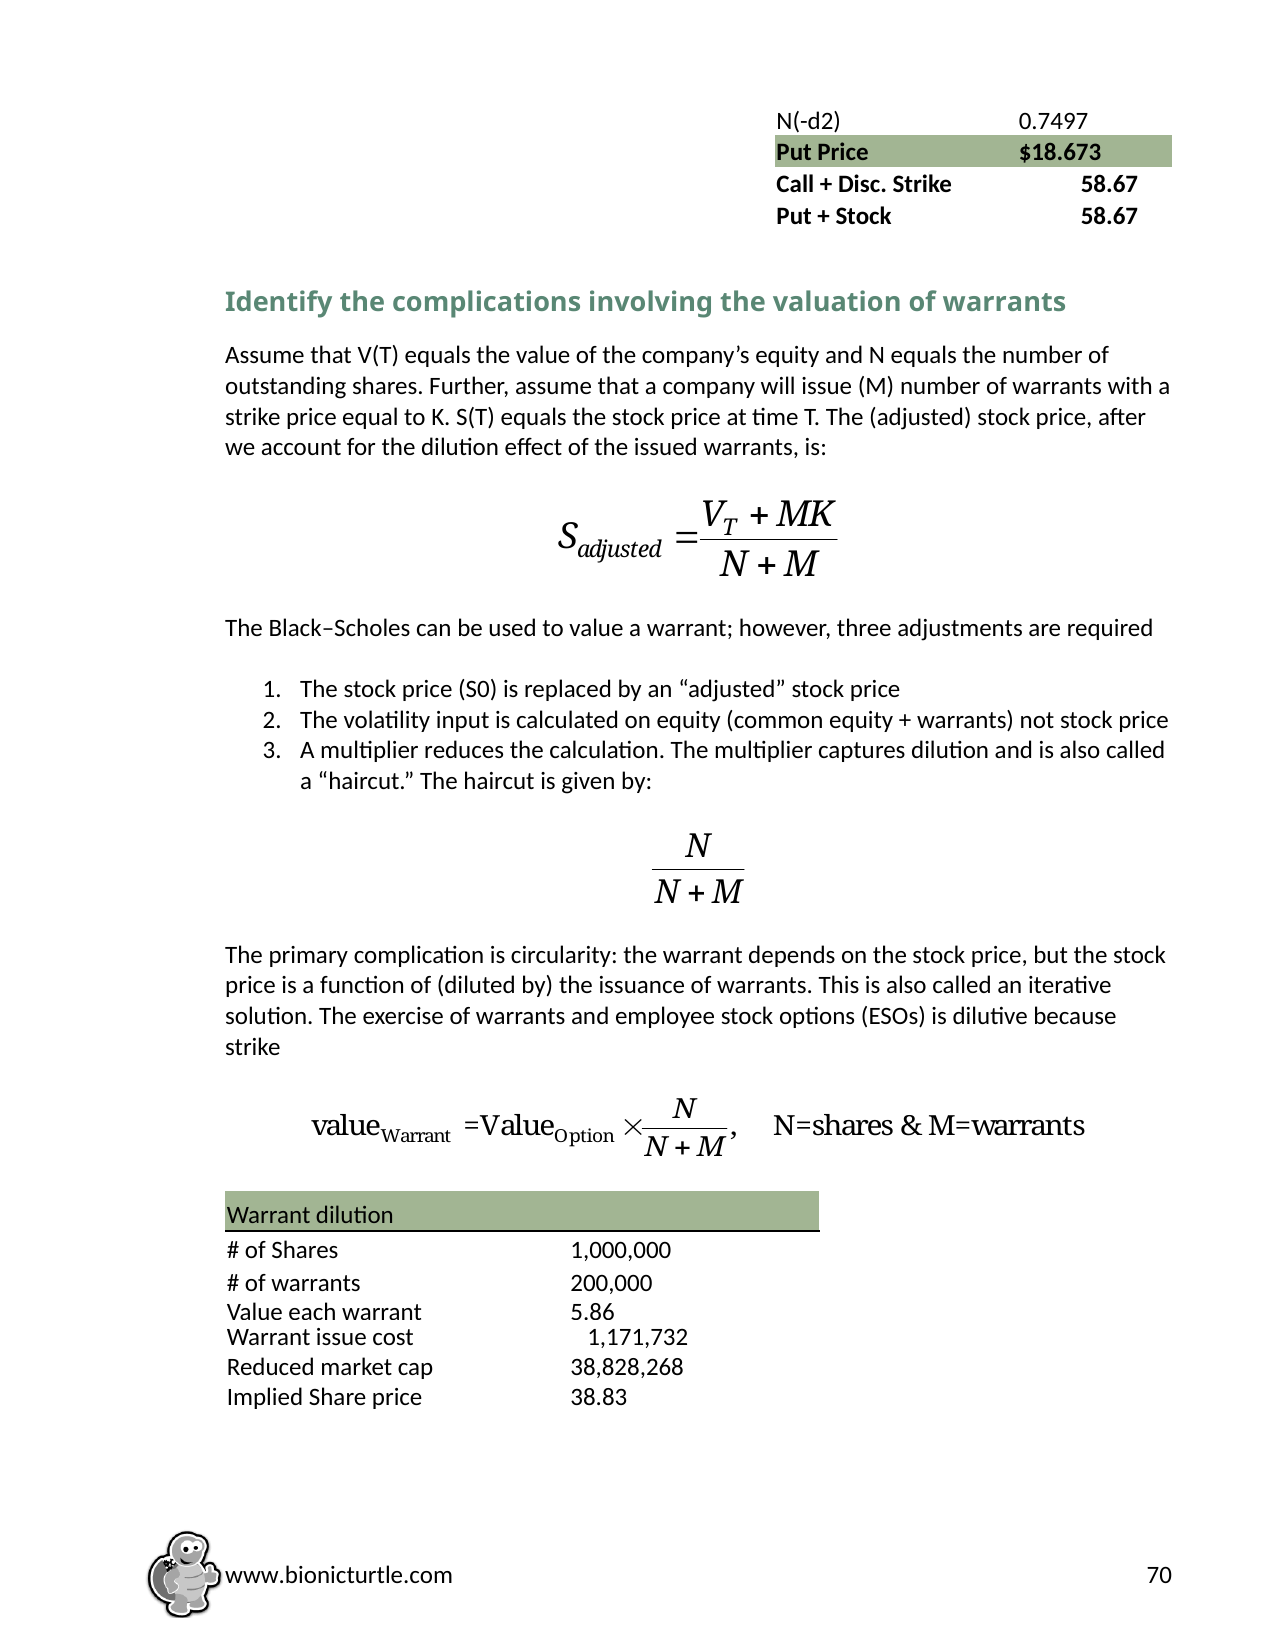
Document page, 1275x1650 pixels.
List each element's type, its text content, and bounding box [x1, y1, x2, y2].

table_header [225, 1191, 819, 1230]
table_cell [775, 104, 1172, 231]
text Assume that V(T) equals the value of the company’s equity and N equals the number of outstanding shares. Further, assume that a company will issue (M) number of warrants with a strike price equal to K. S(T) equals the stock price at time T. The (adjusted) stock price, after we account for the dilution effect of the issued warrants, is: [225, 340, 1172, 462]
subtitle Identify the complications involving the valuation of warrants [225, 282, 1172, 319]
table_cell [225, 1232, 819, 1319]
list The stock price (S0) is replaced by an “adjusted” stock price [262, 673, 1172, 704]
text The primary complication is circularity: the warrant depends on the stock price, but the stock price is a function of (diluted by) the issuance of warrants. This is also called an iterative solution. The exercise of warrants and employee stock options (ESOs) is dilutive because strike [225, 939, 1172, 1061]
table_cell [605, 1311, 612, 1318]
list The volatility input is calculated on equity (common equity + warrants) not stock price [262, 704, 1172, 734]
list . The multiplier captures dilution and is also called a “haircut.” The haircut is given by: [262, 734, 1172, 795]
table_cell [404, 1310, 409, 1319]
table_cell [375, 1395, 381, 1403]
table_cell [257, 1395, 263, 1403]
text The Black–Scholes can be used to value a warrant; however, three adjustments are required [225, 612, 1172, 643]
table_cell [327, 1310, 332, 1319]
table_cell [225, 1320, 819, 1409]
